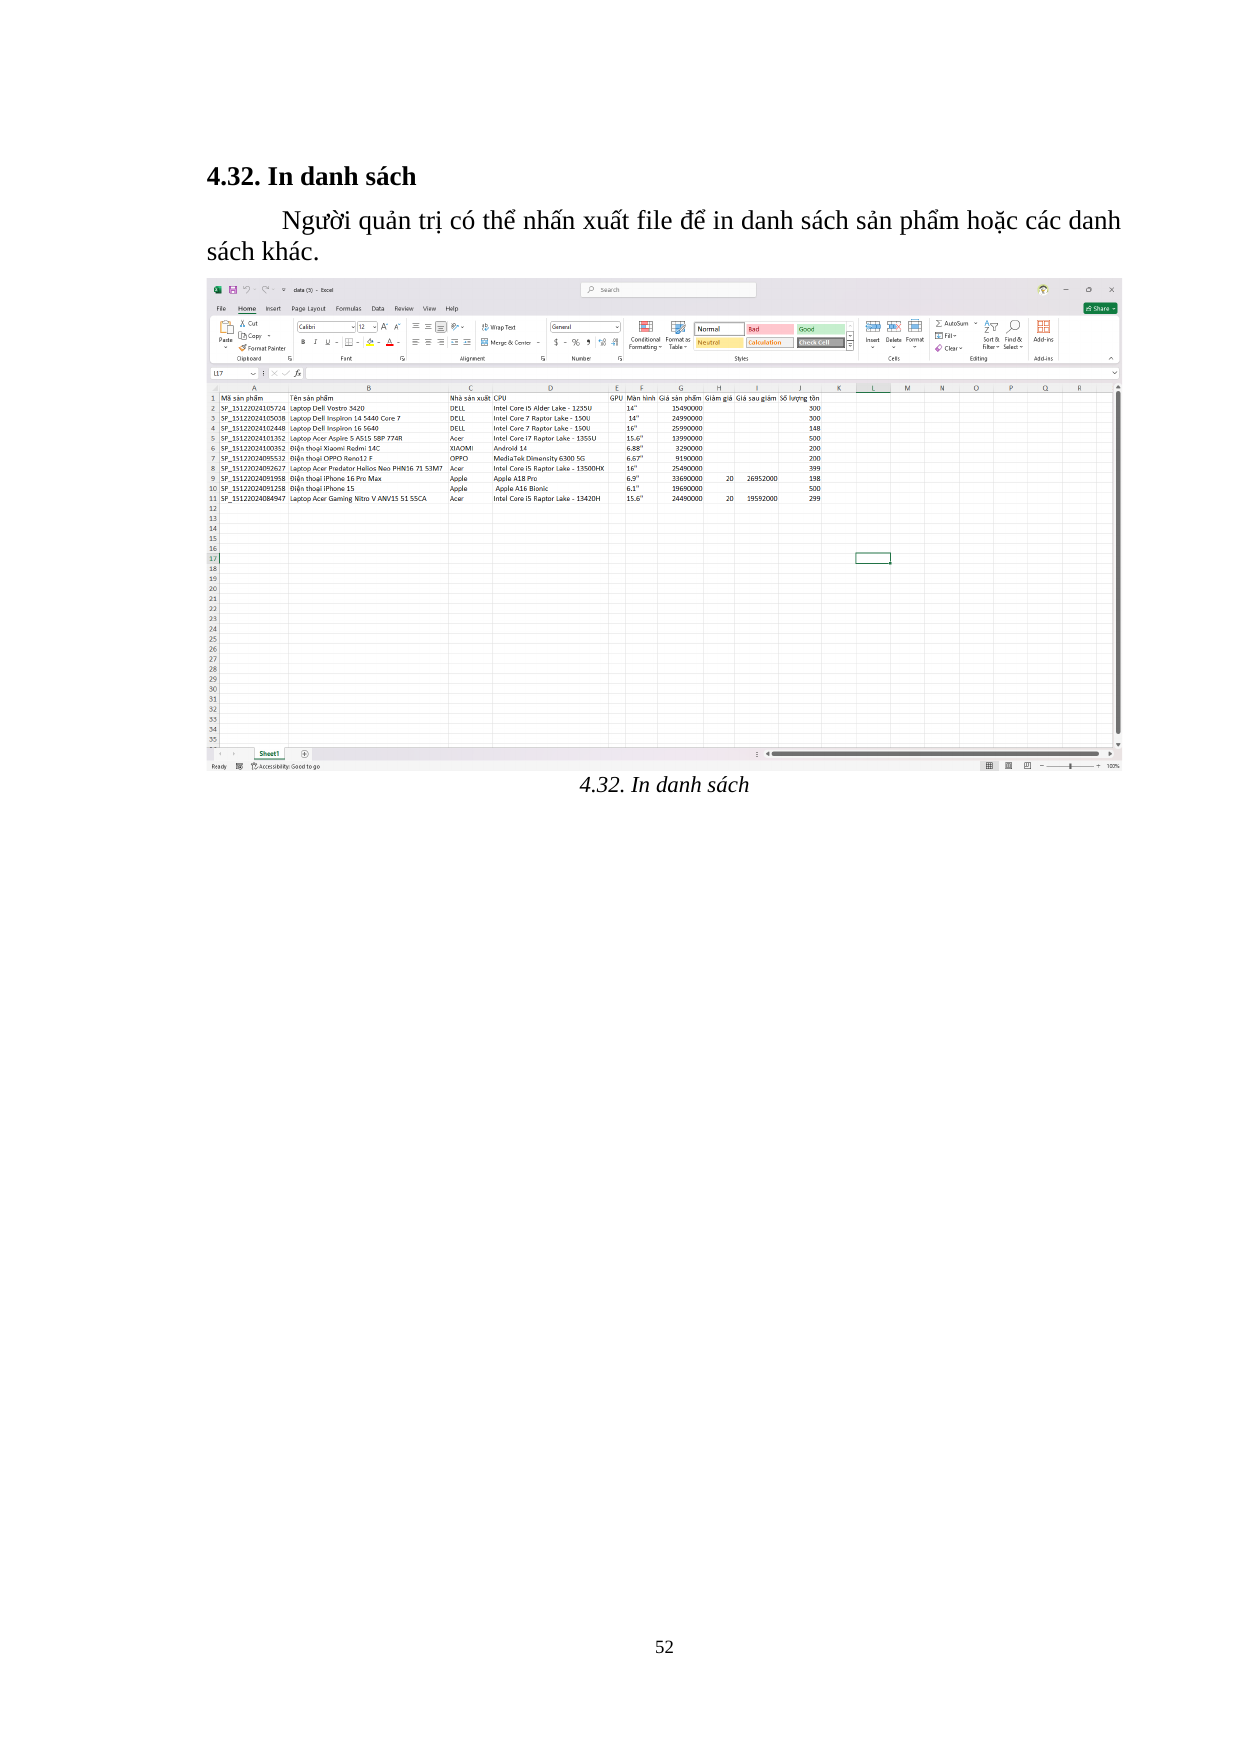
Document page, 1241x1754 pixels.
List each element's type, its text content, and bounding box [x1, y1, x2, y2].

text 4.32. In danh sách [207, 160, 1122, 191]
text 4.32. In danh sách [207, 771, 1122, 797]
text Người quản trị có thể nhấn xuất file để in danh sách sản phẩm hoặc các danh sách khác. [207, 204, 1122, 266]
picture [206, 278, 1123, 771]
